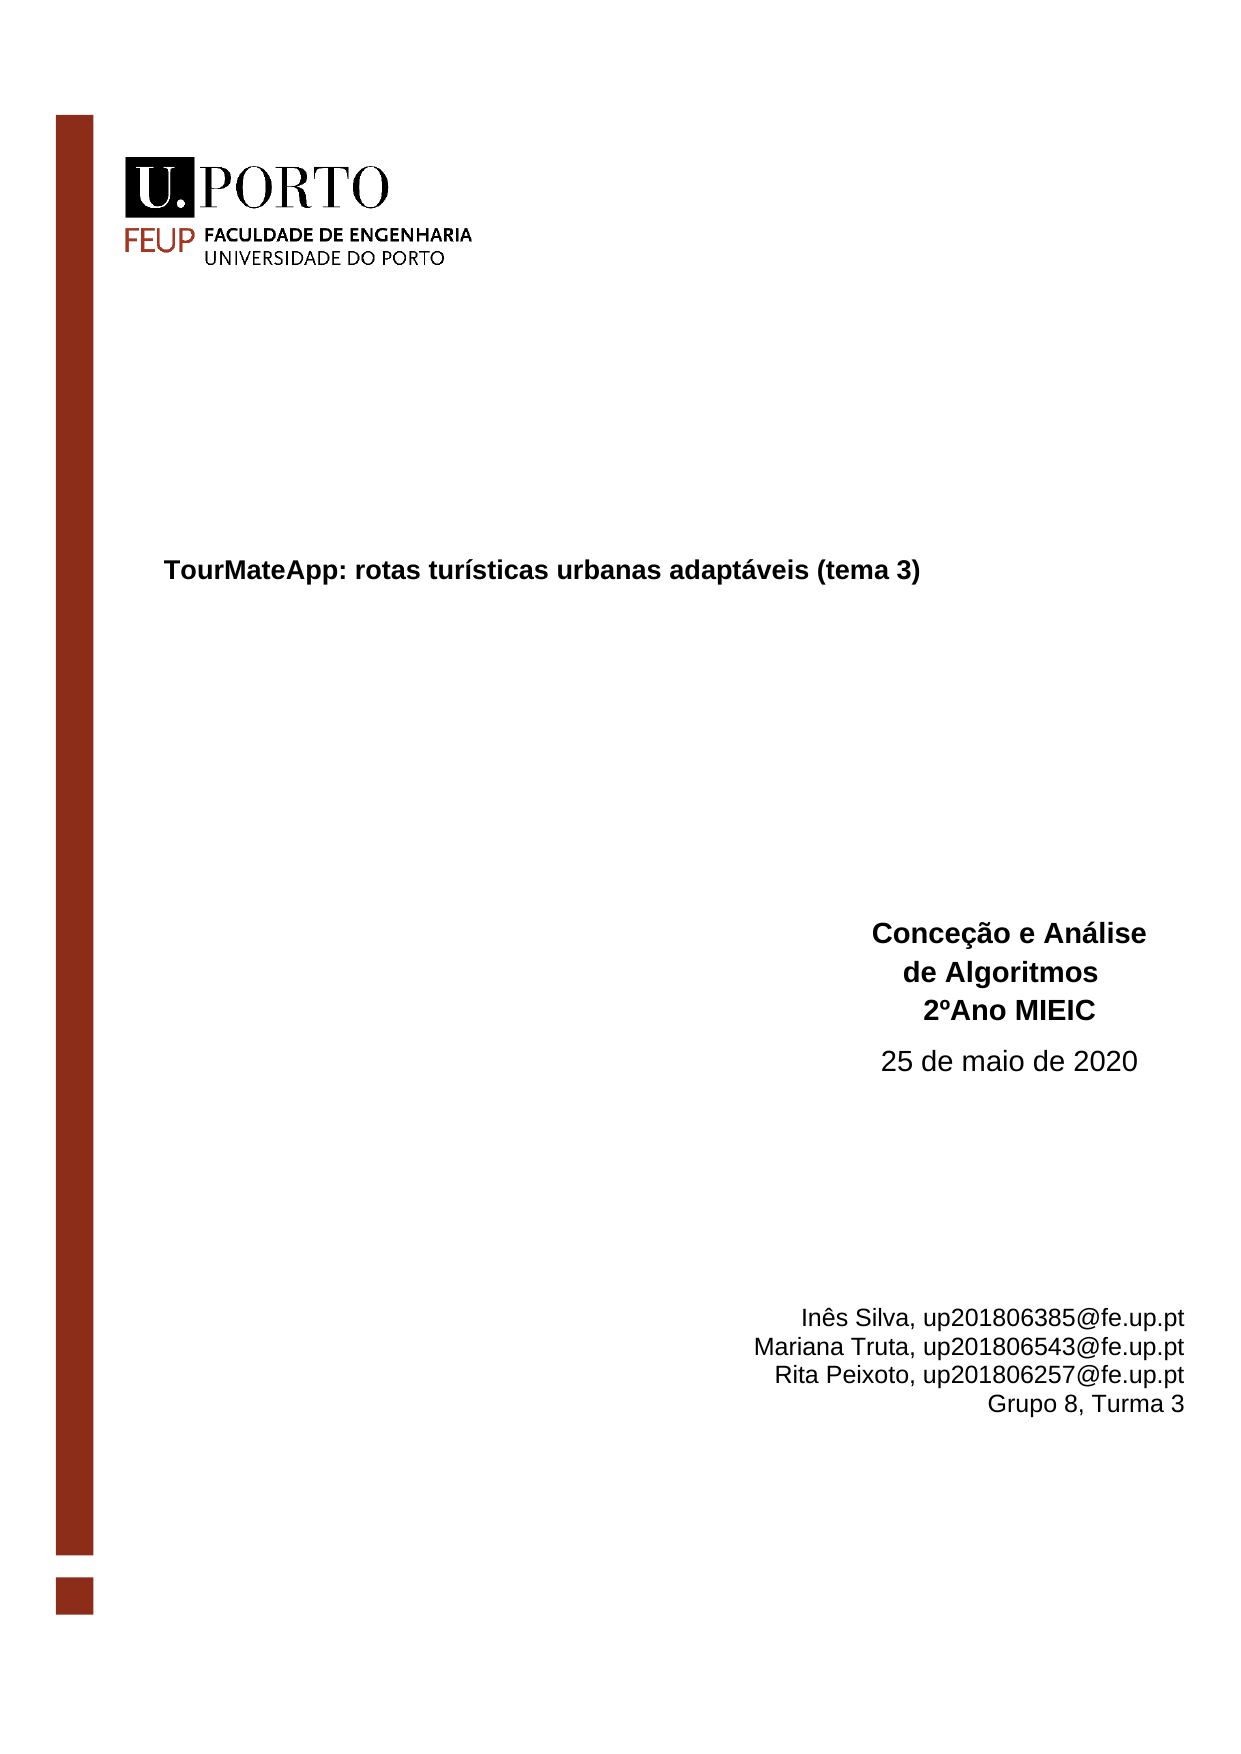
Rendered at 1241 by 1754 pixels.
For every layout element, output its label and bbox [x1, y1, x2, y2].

picture [117, 147, 480, 274]
